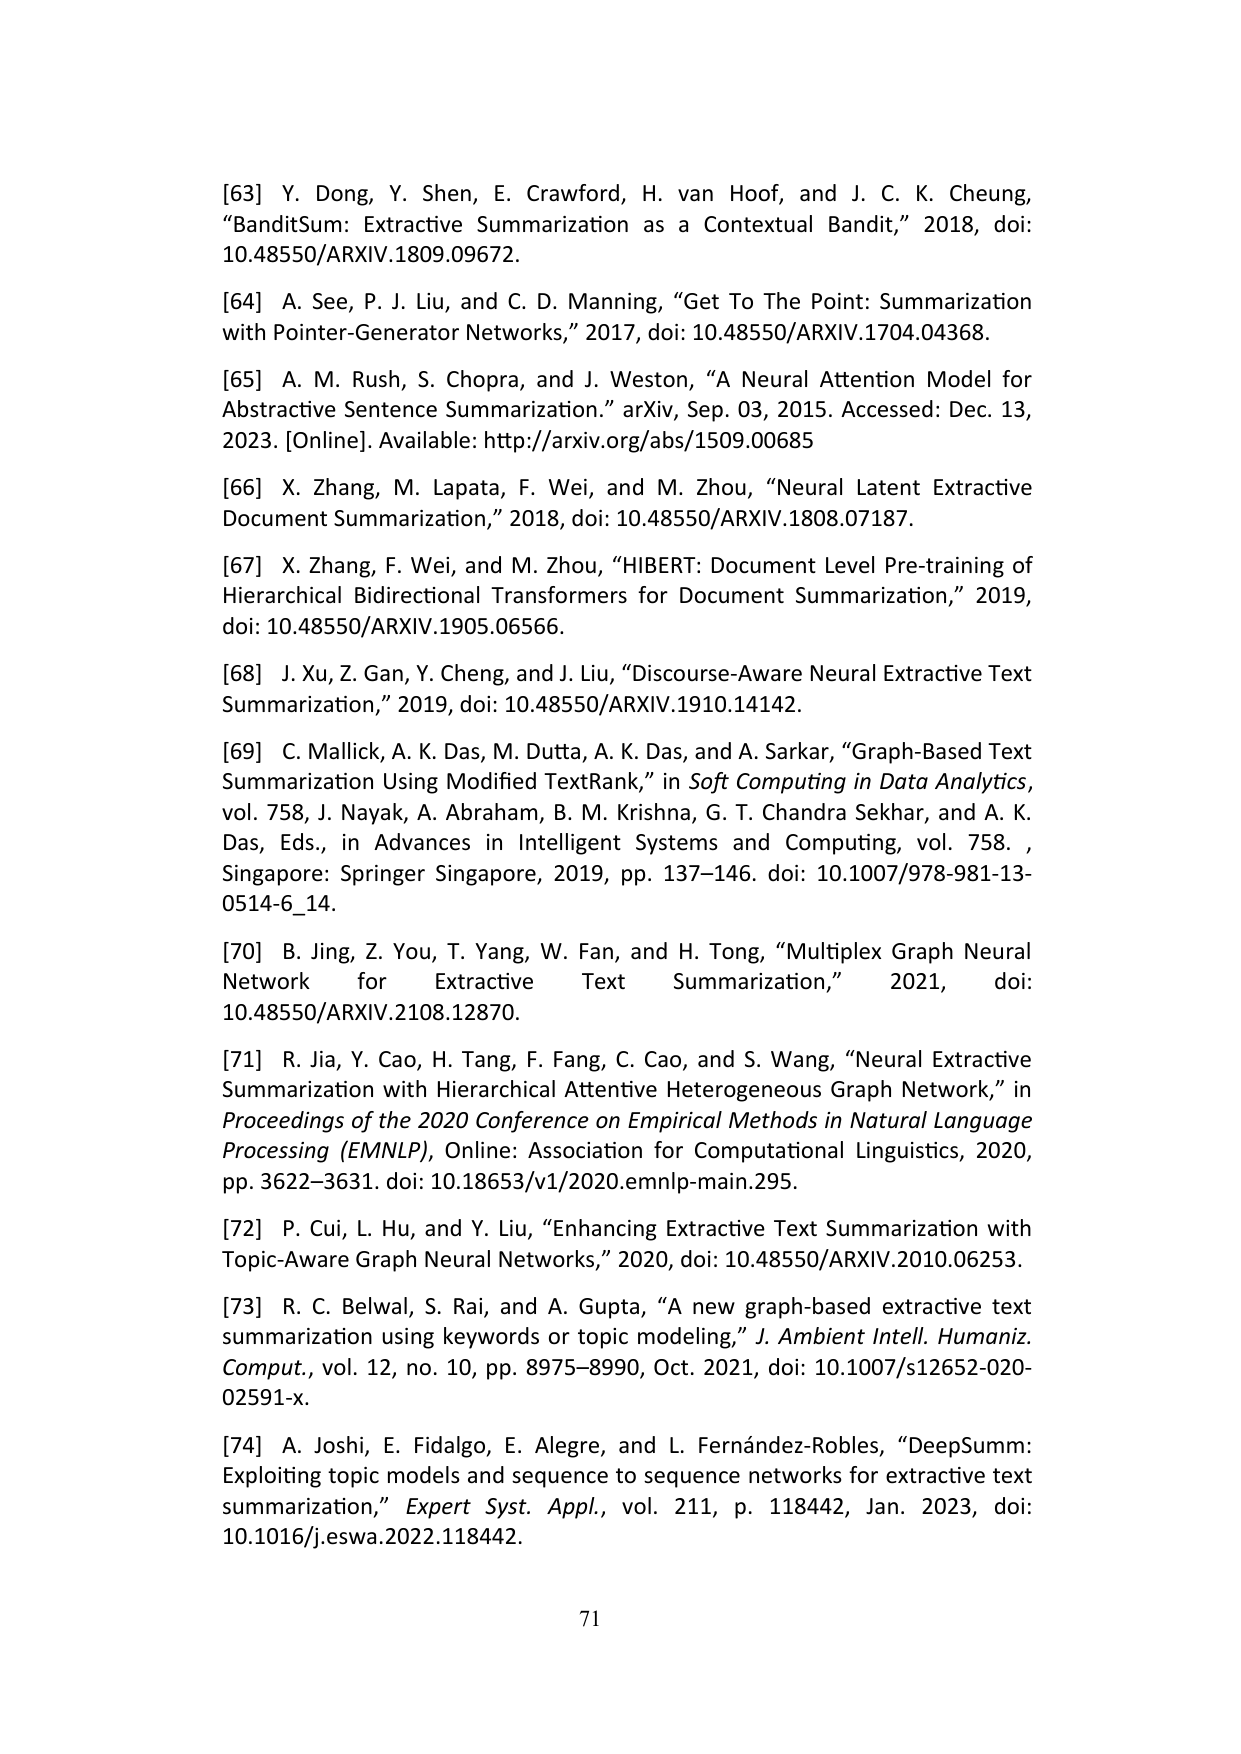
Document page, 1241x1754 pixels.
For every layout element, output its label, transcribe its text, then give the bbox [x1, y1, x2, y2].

text [71] R. Jia, Y. Cao, H. Tang, F. Fang, C. Cao, and S. Wang, “Neural Extractive Summarization with Hierarchical Attentive Heterogeneous Graph Network,” in Proceedings of the 2020 Conference on Empirical Methods in Natural Language Processing (EMNLP), Online: Association for Computational Linguistics, 2020, pp. 3622–3631. doi: 10.18653/v1/2020.emnlp-main.295. [222, 1043, 1033, 1196]
text [69] C. Mallick, A. K. Das, M. Dutta, A. K. Das, and A. Sarkar, “Graph-Based Text Summarization Using Modified TextRank,” in Soft Computing in Data Analytics, vol. 758, J. Nayak, A. Abraham, B. M. Krishna, G. T. Chandra Sekhar, and A. K. Das, Eds., in Advances in Intelligent Systems and Computing, vol. 758. , Singapore: Springer Singapore, 2019, pp. 137–146. doi: 10.1007/978-981-13-0514-6_14. [222, 735, 1033, 918]
text [68] J. Xu, Z. Gan, Y. Cheng, and J. Liu, “Discourse-Aware Neural Extractive Text Summarization,” 2019, doi: 10.48550/ARXIV.1910.14142. [222, 657, 1033, 718]
text [66] X. Zhang, M. Lapata, F. Wei, and M. Zhou, “Neural Latent Extractive Document Summarization,” 2018, doi: 10.48550/ARXIV.1808.07187. [222, 471, 1033, 532]
text [70] B. Jing, Z. You, T. Yang, W. Fan, and H. Tong, “Multiplex Graph Neural Network for Extractive Text Summarization,” 2021, doi: 10.48550/ARXIV.2108.12870. [222, 935, 1033, 1026]
text [73] R. C. Belwal, S. Rai, and A. Gupta, “A new graph-based extractive text summarization using keywords or topic modeling,” J. Ambient Intell. Humaniz. Comput., vol. 12, no. 10, pp. 8975–8990, Oct. 2021, doi: 10.1007/s12652-020-02591-x. [222, 1290, 1033, 1412]
text [67] X. Zhang, F. Wei, and M. Zhou, “HIBERT: Document Level Pre-training of Hierarchical Bidirectional Transformers for Document Summarization,” 2019, doi: 10.48550/ARXIV.1905.06566. [222, 549, 1033, 641]
text [63] Y. Dong, Y. Shen, E. Crawford, H. van Hoof, and J. C. K. Cheung, “BanditSum: Extractive Summarization as a Contextual Bandit,” 2018, doi: 10.48550/ARXIV.1809.09672. [222, 177, 1033, 269]
text [65] A. M. Rush, S. Chopra, and J. Weston, “A Neural Attention Model for Abstractive Sentence Summarization.” arXiv, Sep. 03, 2015. Accessed: Dec. 13, 2023. [Online]. Available: http://arxiv.org/abs/1509.00685 [222, 363, 1033, 455]
text [64] A. See, P. J. Liu, and C. D. Manning, “Get To The Point: Summarization with Pointer-Generator Networks,” 2017, doi: 10.48550/ARXIV.1704.04368. [222, 285, 1033, 346]
text [72] P. Cui, L. Hu, and Y. Liu, “Enhancing Extractive Text Summarization with Topic-Aware Graph Neural Networks,” 2020, doi: 10.48550/ARXIV.2010.06253. [222, 1212, 1033, 1273]
text [74] A. Joshi, E. Fidalgo, E. Alegre, and L. Fernández-Robles, “DeepSumm: Exploiting topic models and sequence to sequence networks for extractive text summarization,” Expert Syst. Appl., vol. 211, p. 118442, Jan. 2023, doi: 10.1016/j.eswa.2022.118442. [222, 1429, 1033, 1551]
